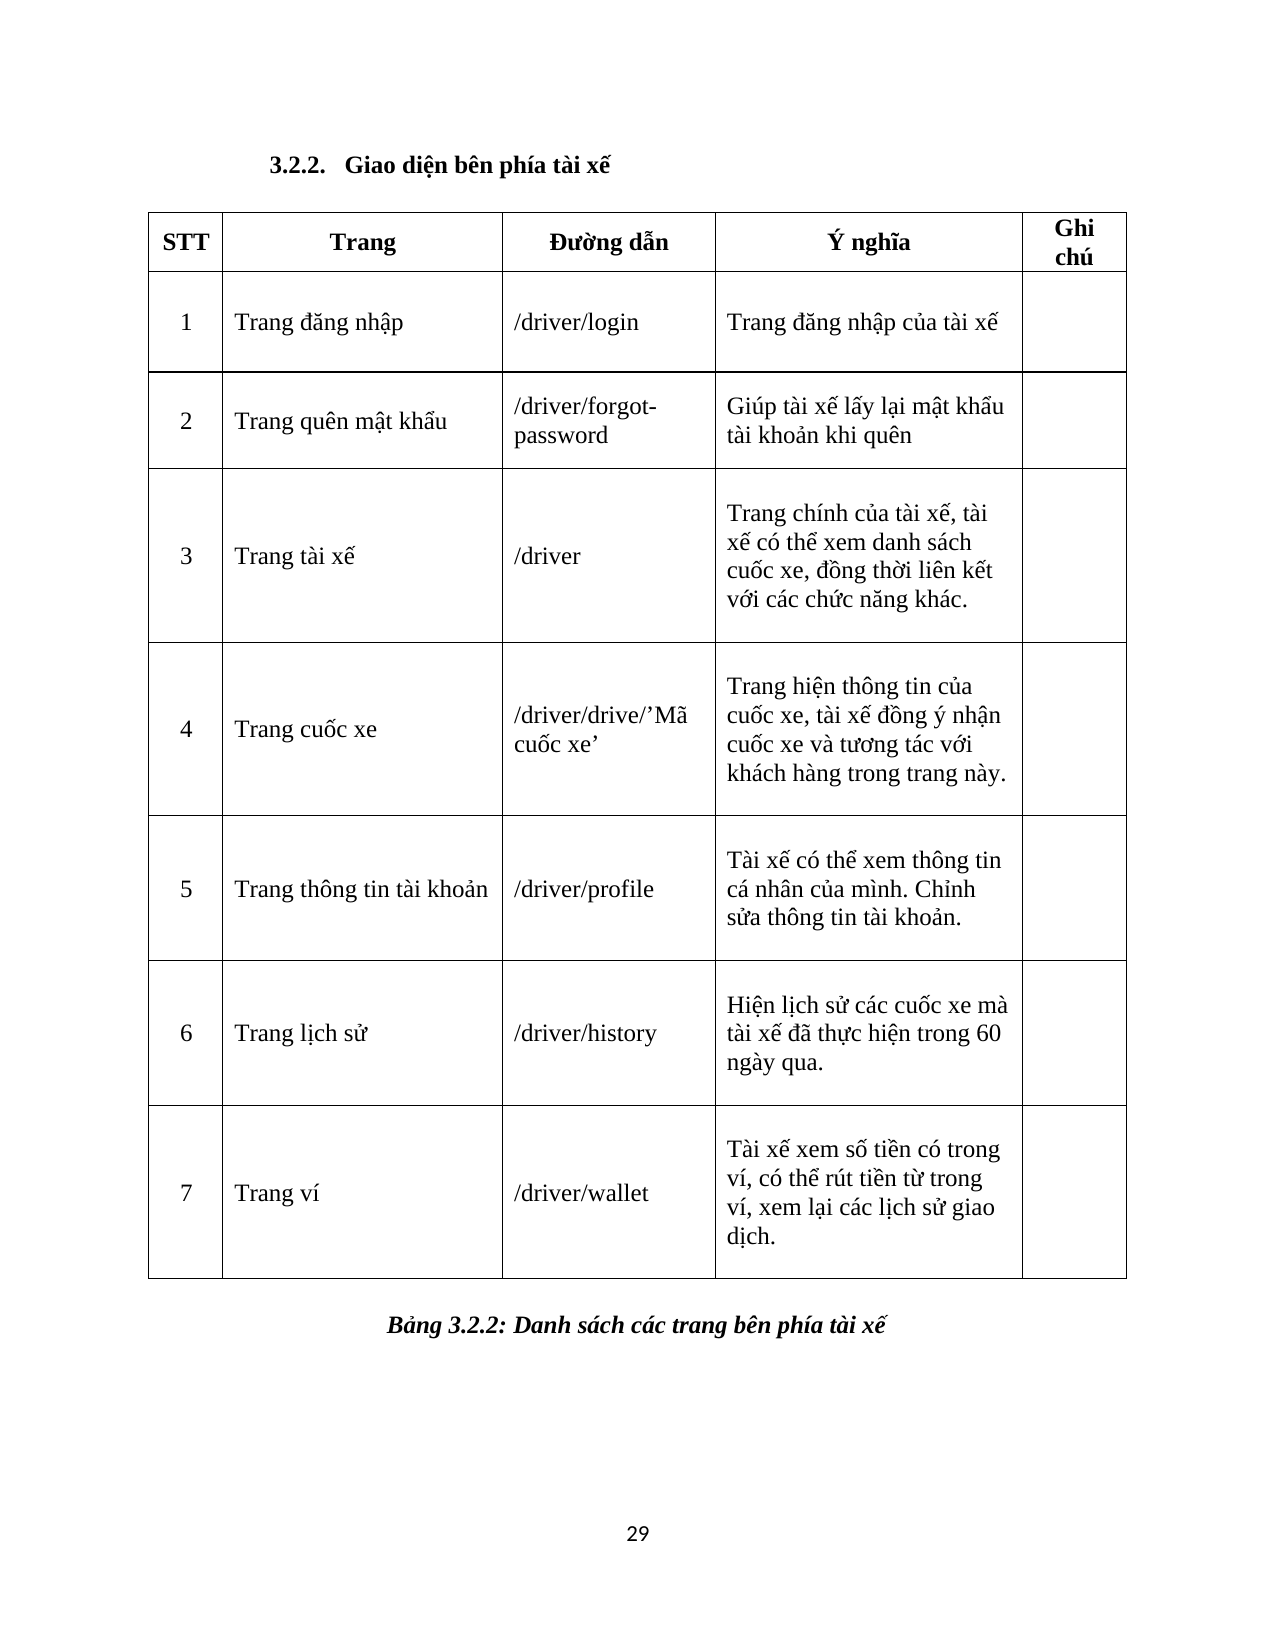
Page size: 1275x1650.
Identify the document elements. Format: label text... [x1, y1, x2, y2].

table_header Ý nghĩa [716, 213, 1022, 271]
table_cell 5 [149, 816, 222, 960]
table_cell [1023, 1106, 1126, 1278]
table_cell /driver/forgot-password [503, 373, 715, 468]
table_cell [1023, 469, 1126, 642]
table_cell Trang tài xế [223, 469, 502, 642]
table_cell Trang ví [223, 1106, 502, 1278]
table_cell /driver/profile [503, 816, 715, 960]
table_header Trang [223, 213, 502, 271]
table_cell 3 [149, 469, 222, 642]
table_cell 1 [149, 272, 222, 371]
table_cell [1023, 272, 1126, 371]
table_header Ghi chú [1023, 213, 1126, 271]
table_cell 2 [149, 373, 222, 468]
table_cell Trang đăng nhập của tài xế [716, 272, 1022, 371]
table_cell Trang đăng nhập [223, 272, 502, 371]
table_cell [1023, 643, 1126, 815]
table_cell Giúp tài xế lấy lại mật khẩu tài khoản khi quên [716, 373, 1022, 468]
table_cell [1023, 373, 1126, 468]
table_cell /driver [503, 469, 715, 642]
table_cell Trang chính của tài xế, tài xế có thể xem danh sách cuốc xe, đồng thời liên kết với các chức năng khác. [716, 469, 1022, 642]
table_cell 4 [149, 643, 222, 815]
table_cell /driver/history [503, 961, 715, 1105]
table_cell Trang thông tin tài khoản [223, 816, 502, 960]
table_header STT [149, 213, 222, 271]
table_cell Trang hiện thông tin của cuốc xe, tài xế đồng ý nhận cuốc xe và tương tác với khách hàng trong trang này. [716, 643, 1022, 815]
table_cell /driver/wallet [503, 1106, 715, 1278]
table_cell Tài xế xem số tiền có trong ví, có thể rút tiền từ trong ví, xem lại các lịch sử giao dịch. [716, 1106, 1022, 1278]
table_header Đường dẫn [503, 213, 715, 271]
table_cell [1023, 816, 1126, 960]
table_cell [1023, 961, 1126, 1105]
table_cell Trang cuốc xe [223, 643, 502, 815]
table_cell Tài xế có thể xem thông tin cá nhân của mình. Chỉnh sửa thông tin tài khoản. [716, 816, 1022, 960]
table_cell Trang lịch sử [223, 961, 502, 1105]
text Bảng 3.2.2: Danh sách các trang bên phía tài xế [150, 1310, 1125, 1339]
table_cell 7 [149, 1106, 222, 1278]
table_cell /driver/login [503, 272, 715, 371]
table_cell Hiện lịch sử các cuốc xe mà tài xế đã thực hiện trong 60 ngày qua. [716, 961, 1022, 1105]
table_cell /driver/drive/’Mã cuốc xe’ [503, 643, 715, 815]
table_cell 6 [149, 961, 222, 1105]
list Giao diện bên phía tài xế [269, 150, 1125, 179]
table_cell Trang quên mật khẩu [223, 373, 502, 468]
